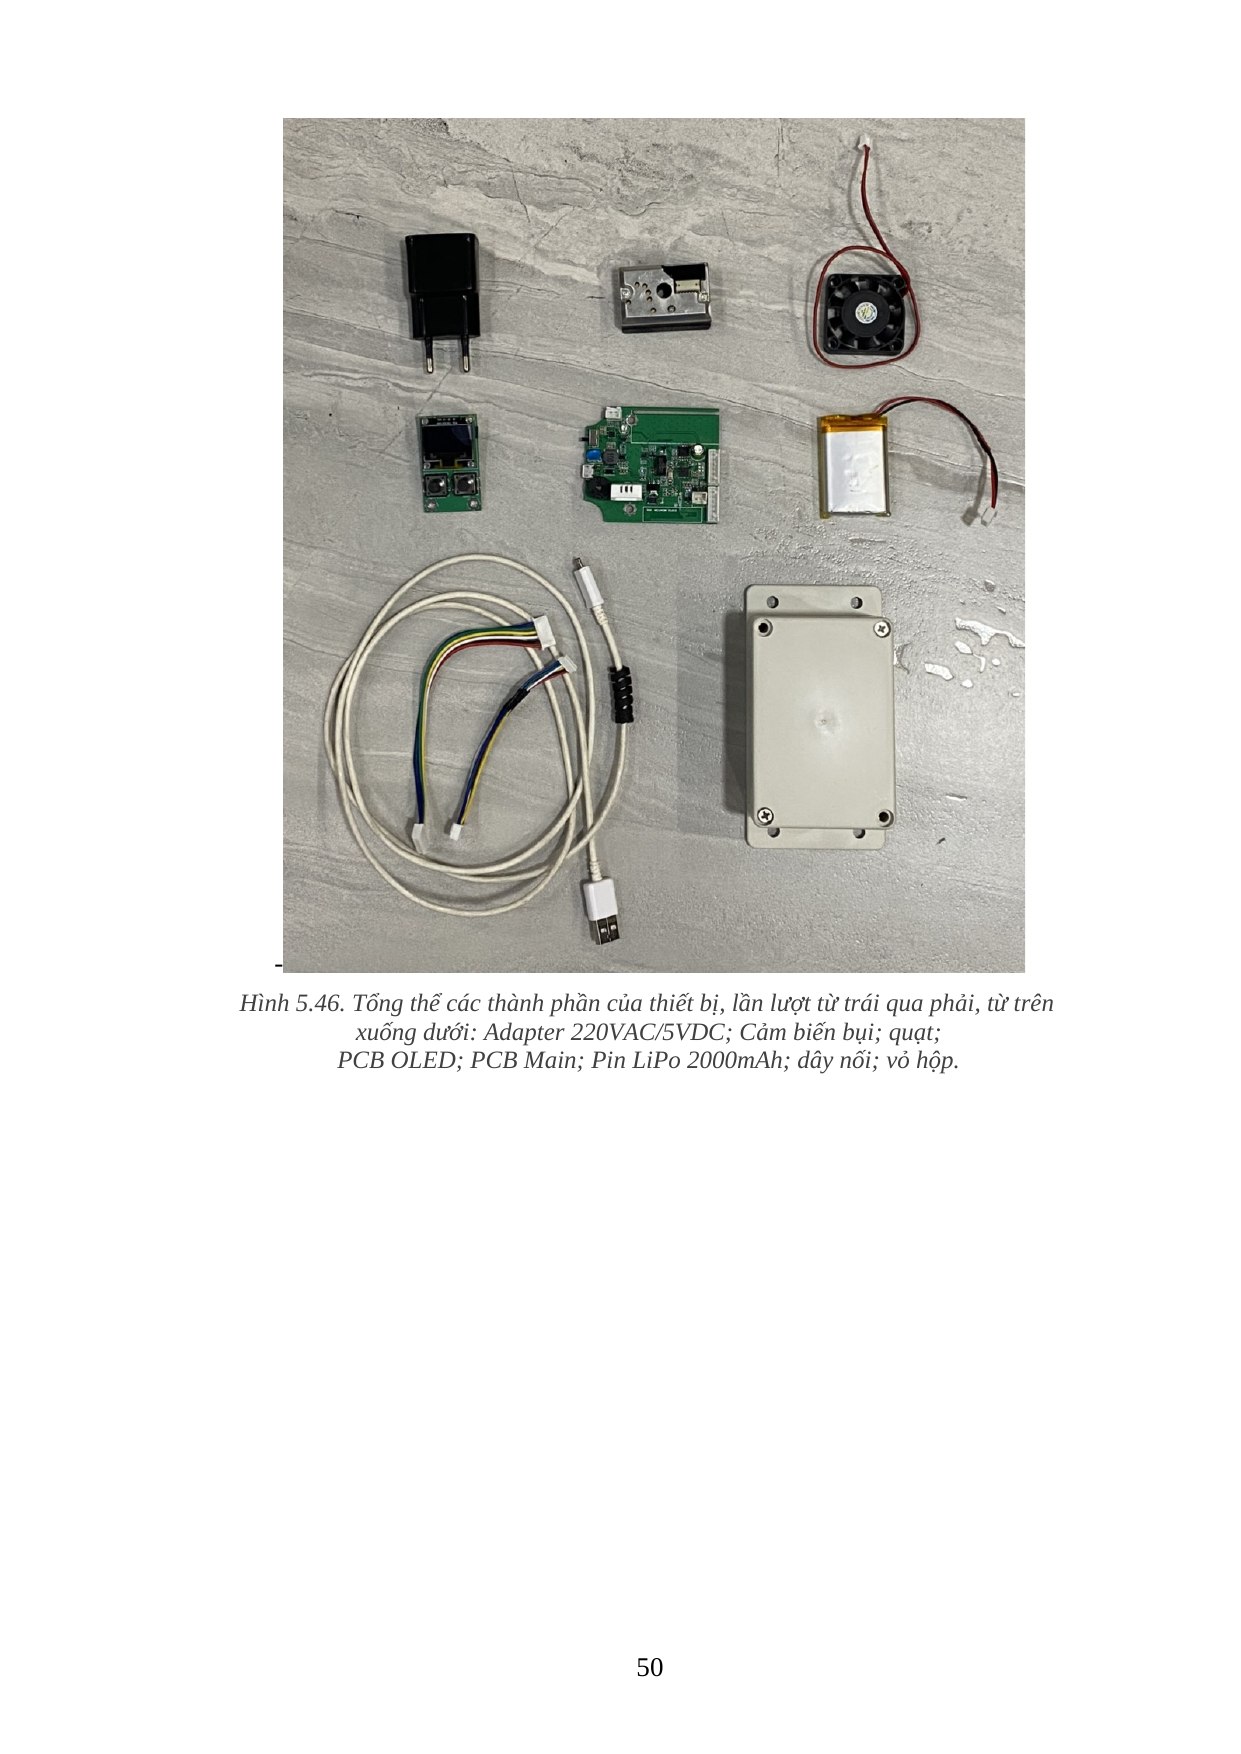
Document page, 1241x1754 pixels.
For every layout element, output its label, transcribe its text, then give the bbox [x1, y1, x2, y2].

picture [283, 118, 1026, 973]
